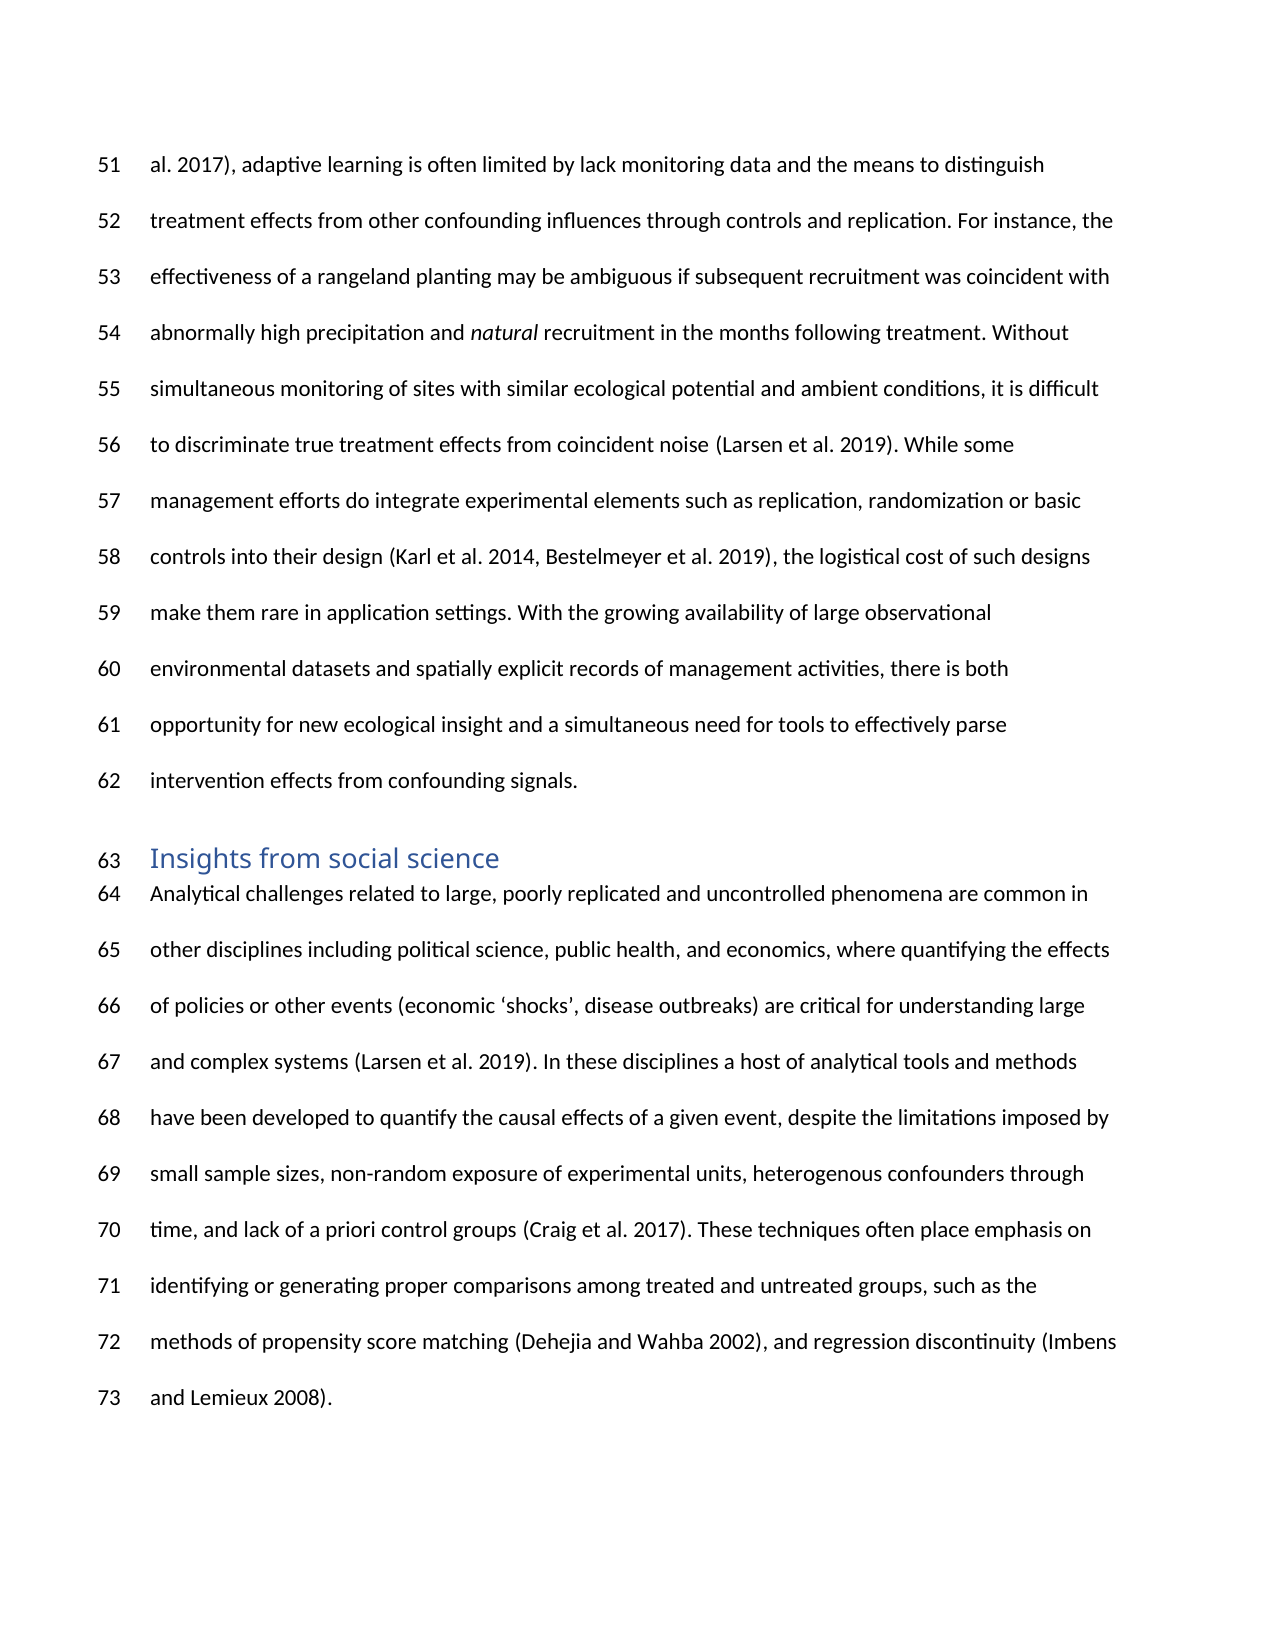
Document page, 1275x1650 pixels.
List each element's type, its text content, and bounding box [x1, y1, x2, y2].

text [150, 150, 1125, 794]
subtitle Insights from social science [150, 839, 1125, 876]
text Analytical challenges related to large, poorly replicated and uncontrolled phenomena are common in other disciplines including political science, public health, and economics, where quantifying the effects of policies or other events (economic ‘shocks’, disease outbreaks) are critical for understanding large and complex systems (Larsen et al. 2019). In these disciplines a host of analytical tools and methods have been developed to quantify the causal effects of a given event, despite the limitations imposed by small sample sizes, non-random exposure of experimental units, heterogenous confounders through time, and lack of a priori control groups (Craig et al. 2017). These techniques often place emphasis on identifying or generating proper comparisons among treated and untreated groups, such as the methods of propensity score matching (Dehejia and Wahba 2002), and regression discontinuity (Imbens and Lemieux 2008). [150, 879, 1125, 1411]
